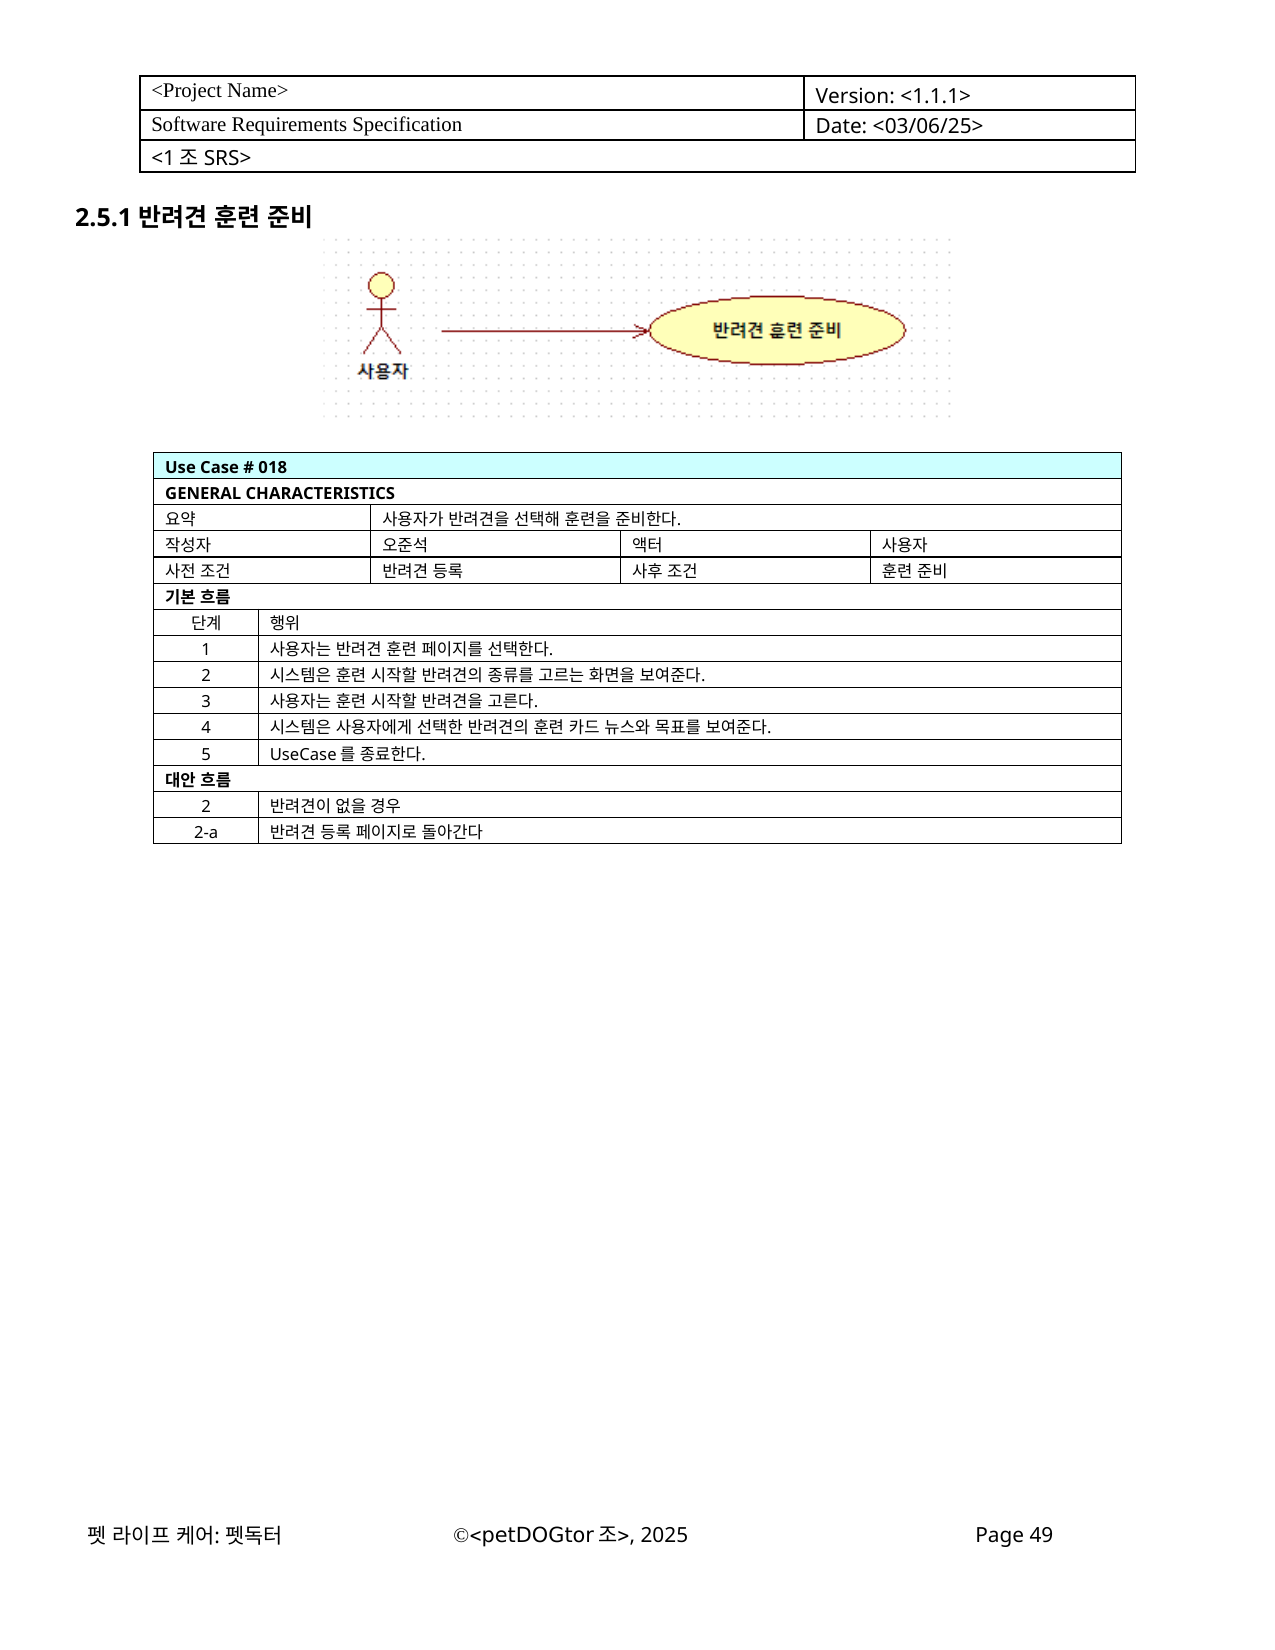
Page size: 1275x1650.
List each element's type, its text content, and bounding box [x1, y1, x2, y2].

table_cell 요약 [154, 505, 370, 530]
table_cell 4 [154, 714, 258, 739]
table_cell 5 [154, 740, 258, 765]
table_cell 1 [154, 636, 258, 661]
picture [323, 233, 952, 419]
table_cell 3 [154, 688, 258, 713]
table_cell 사용자는 훈련 시작할 반려견을 고른다. [259, 688, 1121, 713]
table_cell 사용자가 반려견을 선택해 훈련을 준비한다. [371, 505, 1121, 530]
table_cell 시스템은 사용자에게 선택한 반려견의 훈련 카드 뉴스와 목표를 보여준다. [259, 714, 1121, 739]
table_cell 2-a [154, 818, 258, 843]
table_cell 반려견이 없을 경우 [259, 792, 1121, 817]
table_cell GENERAL CHARACTERISTICS [154, 479, 1121, 504]
table_cell 행위 [259, 610, 1121, 634]
table_cell 사용자 [871, 531, 1121, 556]
table_cell 단계 [154, 610, 258, 634]
table_cell 작성자 [154, 531, 370, 556]
table_cell 사전 조건 [154, 558, 370, 582]
table_cell UseCase를 종료한다. [259, 740, 1121, 765]
table_header Use Case # 018 [154, 453, 1121, 478]
table_cell 사후 조건 [621, 558, 870, 582]
table_cell 반려견 등록 [371, 558, 620, 582]
table_cell 시스템은 훈련 시작할 반려견의 종류를 고르는 화면을 보여준다. [259, 662, 1121, 687]
text 2.5.1 반려견 훈련 준비 [75, 198, 1200, 234]
table_cell 2 [154, 792, 258, 817]
table_cell 액터 [621, 531, 870, 556]
table_cell 사용자는 반려견 훈련 페이지를 선택한다. [259, 636, 1121, 661]
table_cell 훈련 준비 [871, 558, 1121, 582]
table_cell 기본 흐름 [154, 584, 1121, 608]
table_cell 반려견 등록 페이지로 돌아간다 [259, 818, 1121, 843]
table_cell 오준석 [371, 531, 620, 556]
table_cell 2 [154, 662, 258, 687]
table_cell 대안 흐름 [154, 766, 1121, 791]
